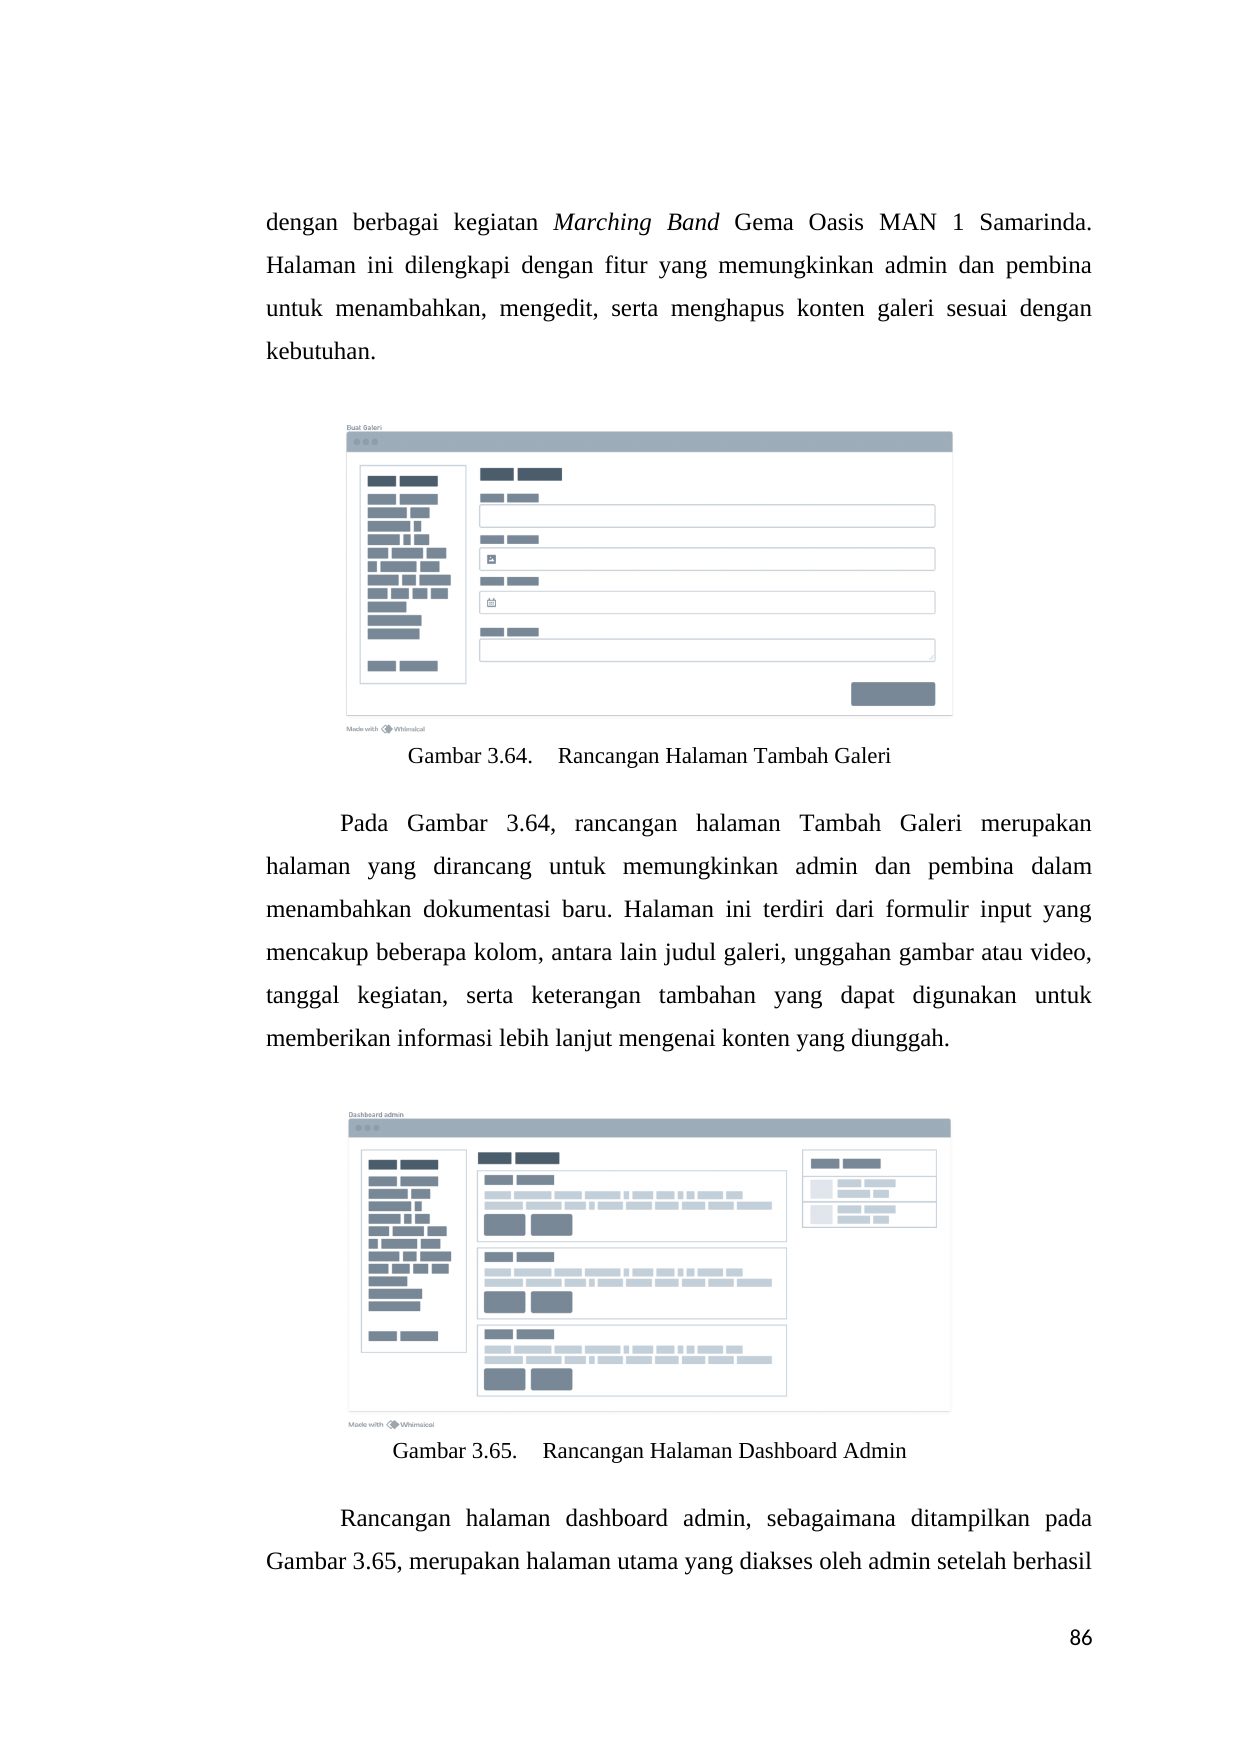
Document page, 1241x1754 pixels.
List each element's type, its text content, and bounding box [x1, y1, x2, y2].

list Rancangan Halaman Tambah Galeri [207, 742, 1092, 768]
list Rancangan Halaman Dashboard Admin [207, 1437, 1092, 1464]
picture [329, 1092, 970, 1438]
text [266, 1503, 1092, 1575]
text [266, 207, 1092, 365]
picture [329, 405, 970, 742]
text Pada Gambar 3.64, rancangan halaman Tambah Galeri merupakan halaman yang dirancang untuk memungkinkan admin dan pembina dalam menambahkan dokumentasi baru. Halaman ini terdiri dari formulir input yang mencakup beberapa kolom, antara lain judul galeri, unggahan gambar atau video, tanggal kegiatan, serta keterangan tambahan yang dapat digunakan untuk memberikan informasi lebih lanjut mengenai konten yang diunggah. [266, 808, 1092, 1052]
